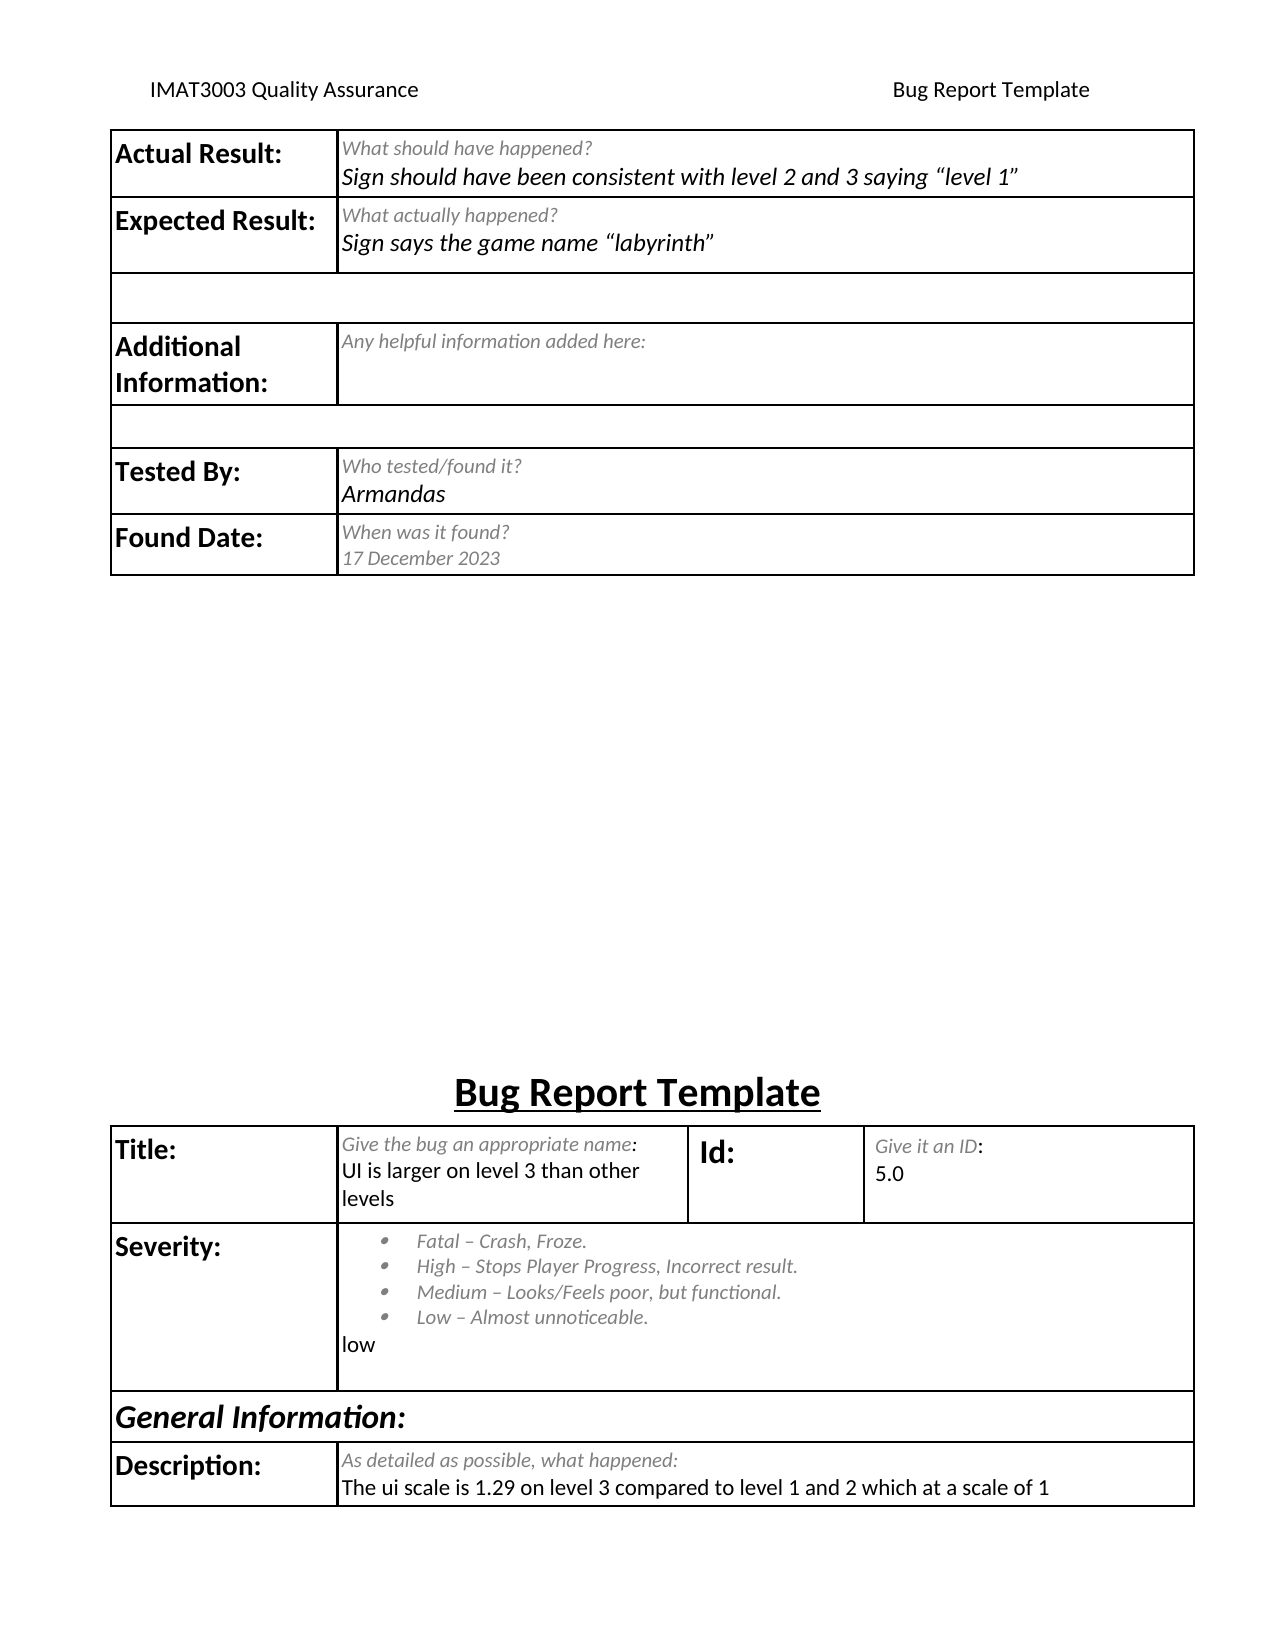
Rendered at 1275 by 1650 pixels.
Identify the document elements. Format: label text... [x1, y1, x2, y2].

table_cell Actual Result: [112, 131, 336, 196]
table_cell [112, 274, 1193, 322]
table_cell [112, 406, 1193, 447]
table_cell Additional Information: [112, 324, 336, 404]
table_cell Who tested/found it? Armandas [339, 449, 1193, 513]
table_header Give the bug an appropriate name: UI is larger on level 3 than other levels [339, 1127, 687, 1222]
table_cell What actually happened? Sign says the game name “labyrinth” [339, 198, 1193, 272]
table_cell When was it found? 17 December 2023 [339, 515, 1193, 574]
table_cell General Information: [112, 1392, 1193, 1441]
table_header Give it an ID: 5.0 [865, 1127, 1193, 1222]
table_cell Description: [112, 1443, 336, 1505]
table_cell What should have happened? Sign should have been consistent with level 2 and 3 saying “level 1” [339, 131, 1193, 196]
table_header Title: [112, 1127, 336, 1222]
table_cell As detailed as possible, what happened: The ui scale is 1.29 on level 3 compared to level 1 and 2 which at a scale of 1 [339, 1443, 1193, 1505]
table_cell Expected Result: [112, 198, 336, 272]
table_cell Severity: [112, 1224, 336, 1390]
table_cell Any helpful information added here: [339, 324, 1193, 404]
text Bug Report Template [150, 1066, 1125, 1117]
table_cell Tested By: [112, 449, 336, 513]
table_header Id: [689, 1127, 863, 1222]
table_cell Found Date: [112, 515, 336, 574]
table_cell Fatal – Crash, Froze. High – Stops Player Progress, Incorrect result. Medium – Looks/Feels poor, but functional. Low – Almost unnoticeable. low [339, 1224, 1193, 1390]
